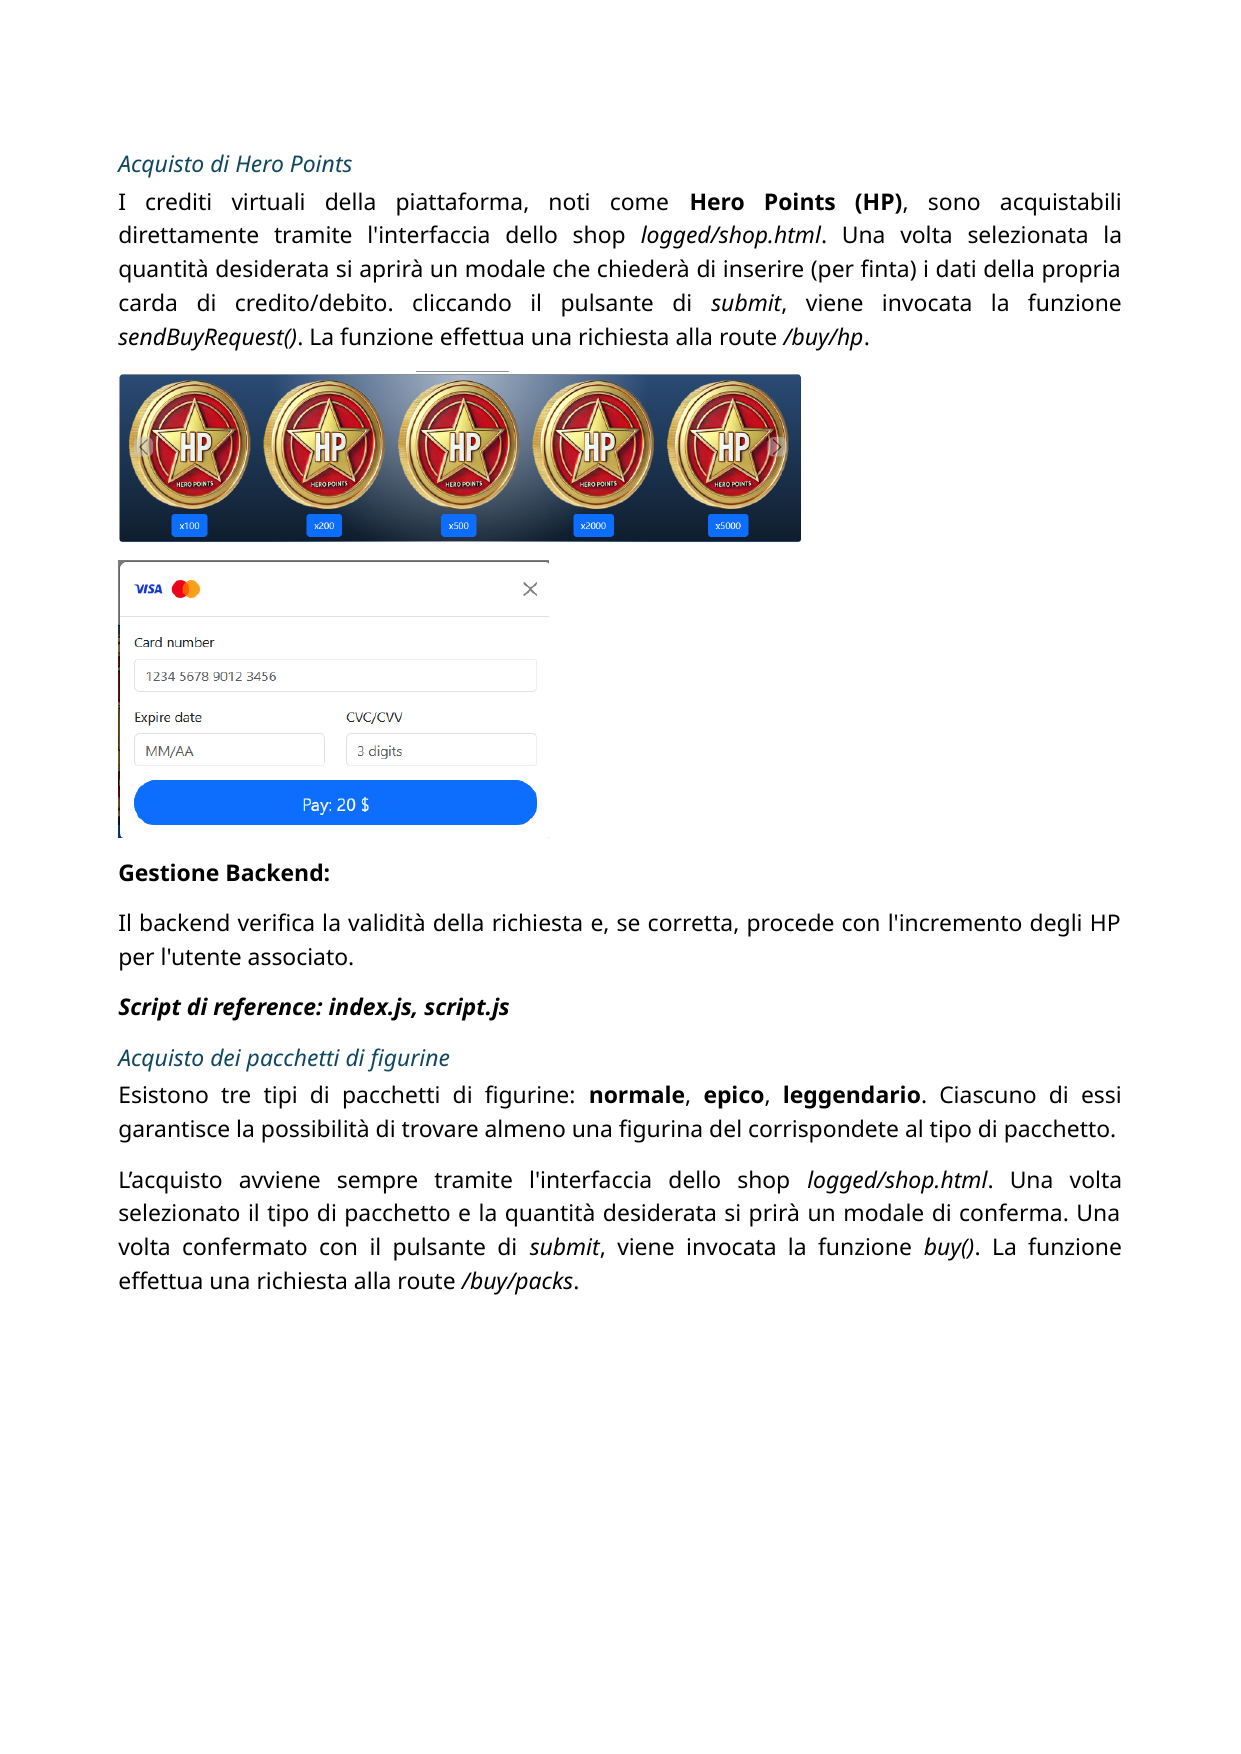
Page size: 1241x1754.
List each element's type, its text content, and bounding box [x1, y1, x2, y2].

text L’acquisto avviene sempre tramite l'interfaccia dello shop logged/shop.html. Una volta selezionato il tipo di pacchetto e la quantità desiderata si prirà un modale di conferma. Una volta confermato con il pulsante di submit, viene invocata la funzione buy(). La funzione effettua una richiesta alla route /buy/packs. [118, 1163, 1122, 1296]
subtitle Acquisto dei pacchetti di figurine [118, 1041, 1122, 1073]
text I crediti virtuali della piattaforma, noti come Hero Points (HP), sono acquistabili direttamente tramite l'interfaccia dello shop logged/shop.html. Una volta selezionata la quantità desiderata si aprirà un modale che chiederà di inserire (per finta) i dati della propria carda di credito/debito. cliccando il pulsante di submit, viene invocata la funzione sendBuyRequest(). La funzione effettua una richiesta alla route /buy/hp. [118, 186, 1122, 352]
picture [118, 560, 549, 838]
subtitle Acquisto di Hero Points [118, 148, 1122, 179]
picture [118, 371, 802, 542]
text Script di reference: index.js, script.js [118, 991, 1122, 1022]
text Esistono tre tipi di pacchetti di figurine: normale, epico, leggendario. Ciascuno di essi garantisce la possibilità di trovare almeno una figurina del corrispondete al tipo di pacchetto. [118, 1079, 1122, 1144]
text Gestione Backend: [118, 856, 1122, 888]
text Il backend verifica la validità della richiesta e, se corretta, procede con l'incremento degli HP per l'utente associato. [118, 907, 1122, 972]
